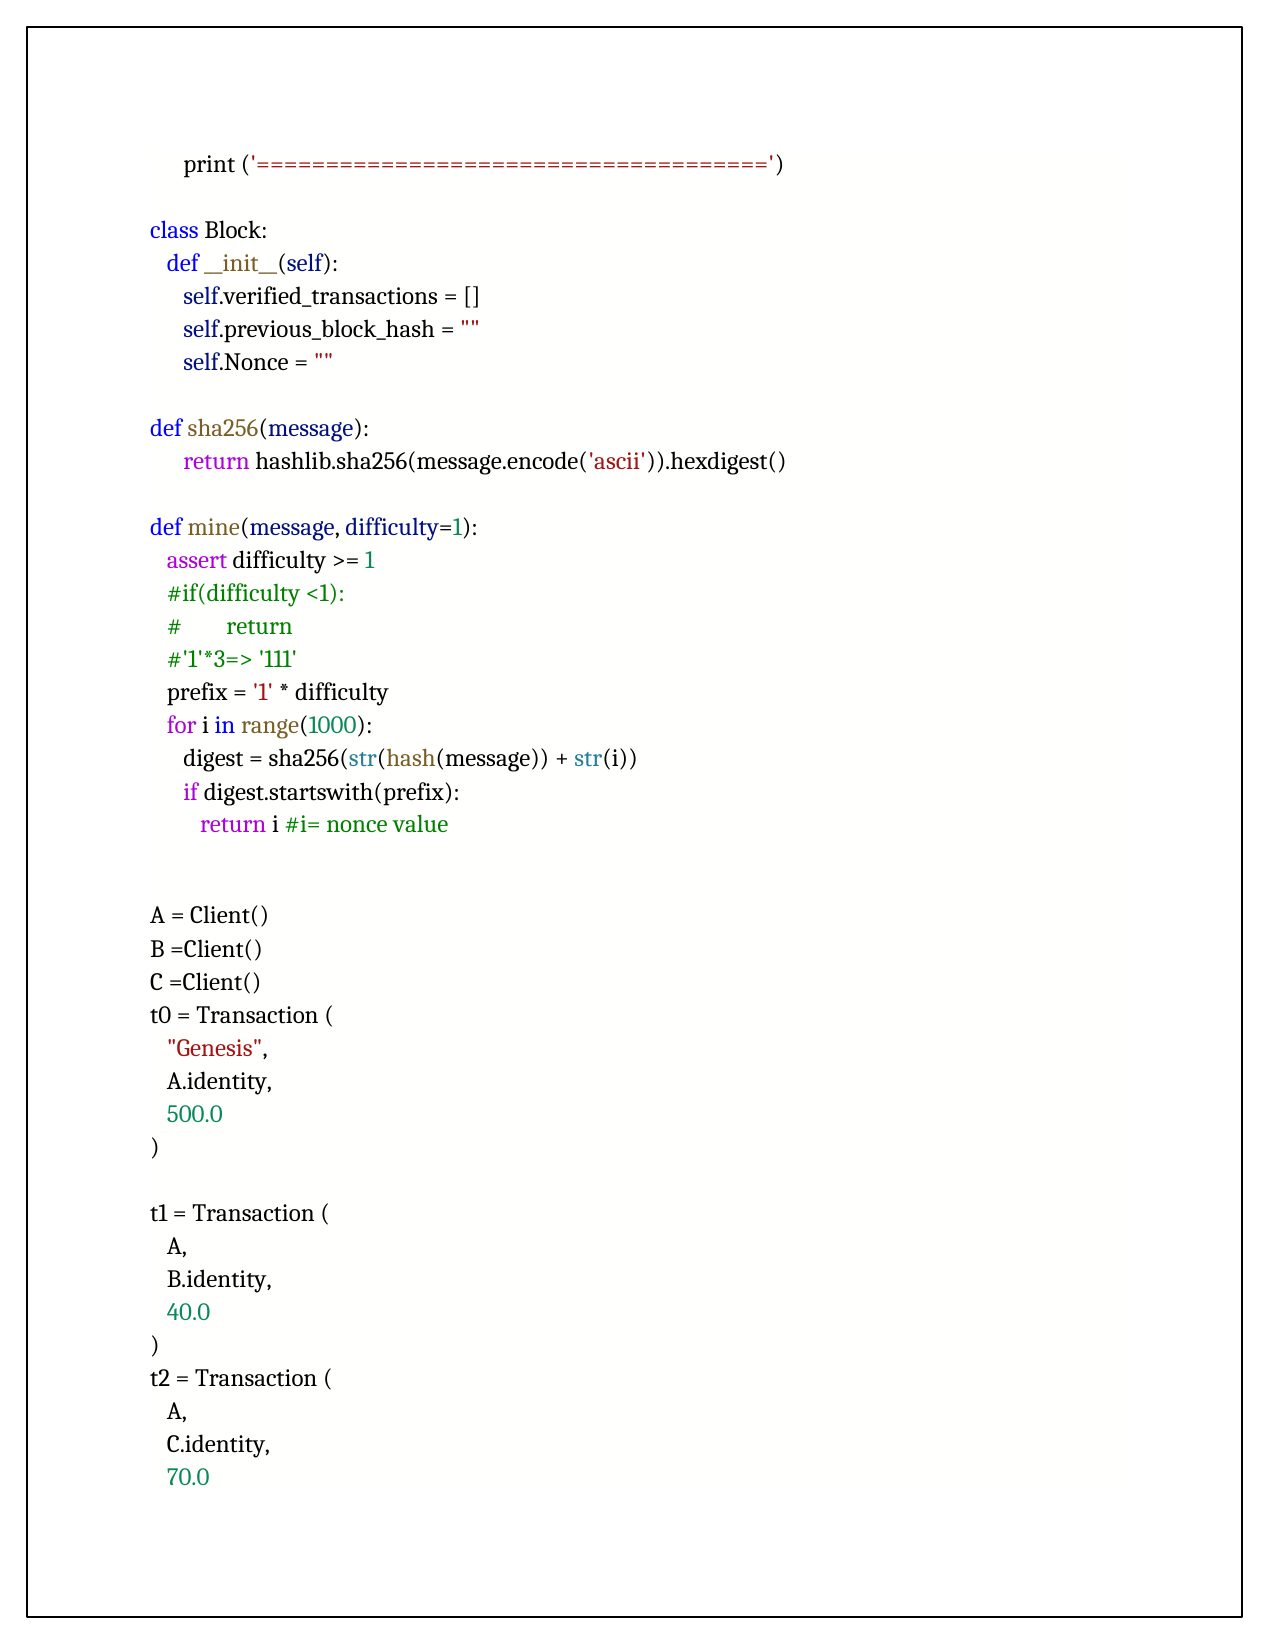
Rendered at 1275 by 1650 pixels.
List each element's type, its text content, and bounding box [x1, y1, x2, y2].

text # return [150, 612, 1125, 641]
text #'1'*3=> '111' [150, 645, 1125, 674]
text B =Client() [150, 934, 1125, 963]
text for i in range(1000): [150, 711, 1125, 740]
text 40.0 [150, 1298, 1125, 1326]
text A, [150, 1397, 1125, 1426]
text def mine(message, difficulty=1): [150, 513, 1125, 542]
text class Block: [150, 216, 1125, 245]
text A.identity, [150, 1067, 1125, 1095]
text 70.0 [150, 1463, 1125, 1492]
text #if(difficulty <1): [150, 579, 1125, 608]
text return hashlib.sha256(message.encode('ascii')).hexdigest() [150, 447, 1125, 476]
text B.identity, [150, 1265, 1125, 1293]
text if digest.startswith(prefix): [150, 777, 1125, 806]
text ) [150, 1133, 1125, 1161]
text A, [150, 1232, 1125, 1260]
text "Genesis", [150, 1033, 1125, 1062]
text t1 = Transaction ( [150, 1199, 1125, 1227]
text self.verified_transactions = [] [150, 282, 1125, 311]
text assert difficulty >= 1 [150, 546, 1125, 575]
text A = Client() [150, 901, 1125, 930]
text 500.0 [150, 1099, 1125, 1128]
text self.previous_block_hash = "" [150, 315, 1125, 344]
text print ('=====================================') [150, 150, 1125, 179]
text digest = sha256(str(hash(message)) + str(i)) [150, 744, 1125, 773]
text prefix = '1' * difficulty [150, 678, 1125, 707]
text def __init__(self): [150, 249, 1125, 278]
text t0 = Transaction ( [150, 1001, 1125, 1029]
text def sha256(message): [150, 414, 1125, 443]
text C.identity, [150, 1430, 1125, 1458]
text t2 = Transaction ( [150, 1364, 1125, 1392]
text C =Client() [150, 967, 1125, 996]
text ) [150, 1331, 1125, 1359]
text self.Nonce = "" [150, 348, 1125, 377]
text return i #i= nonce value [150, 810, 1125, 839]
